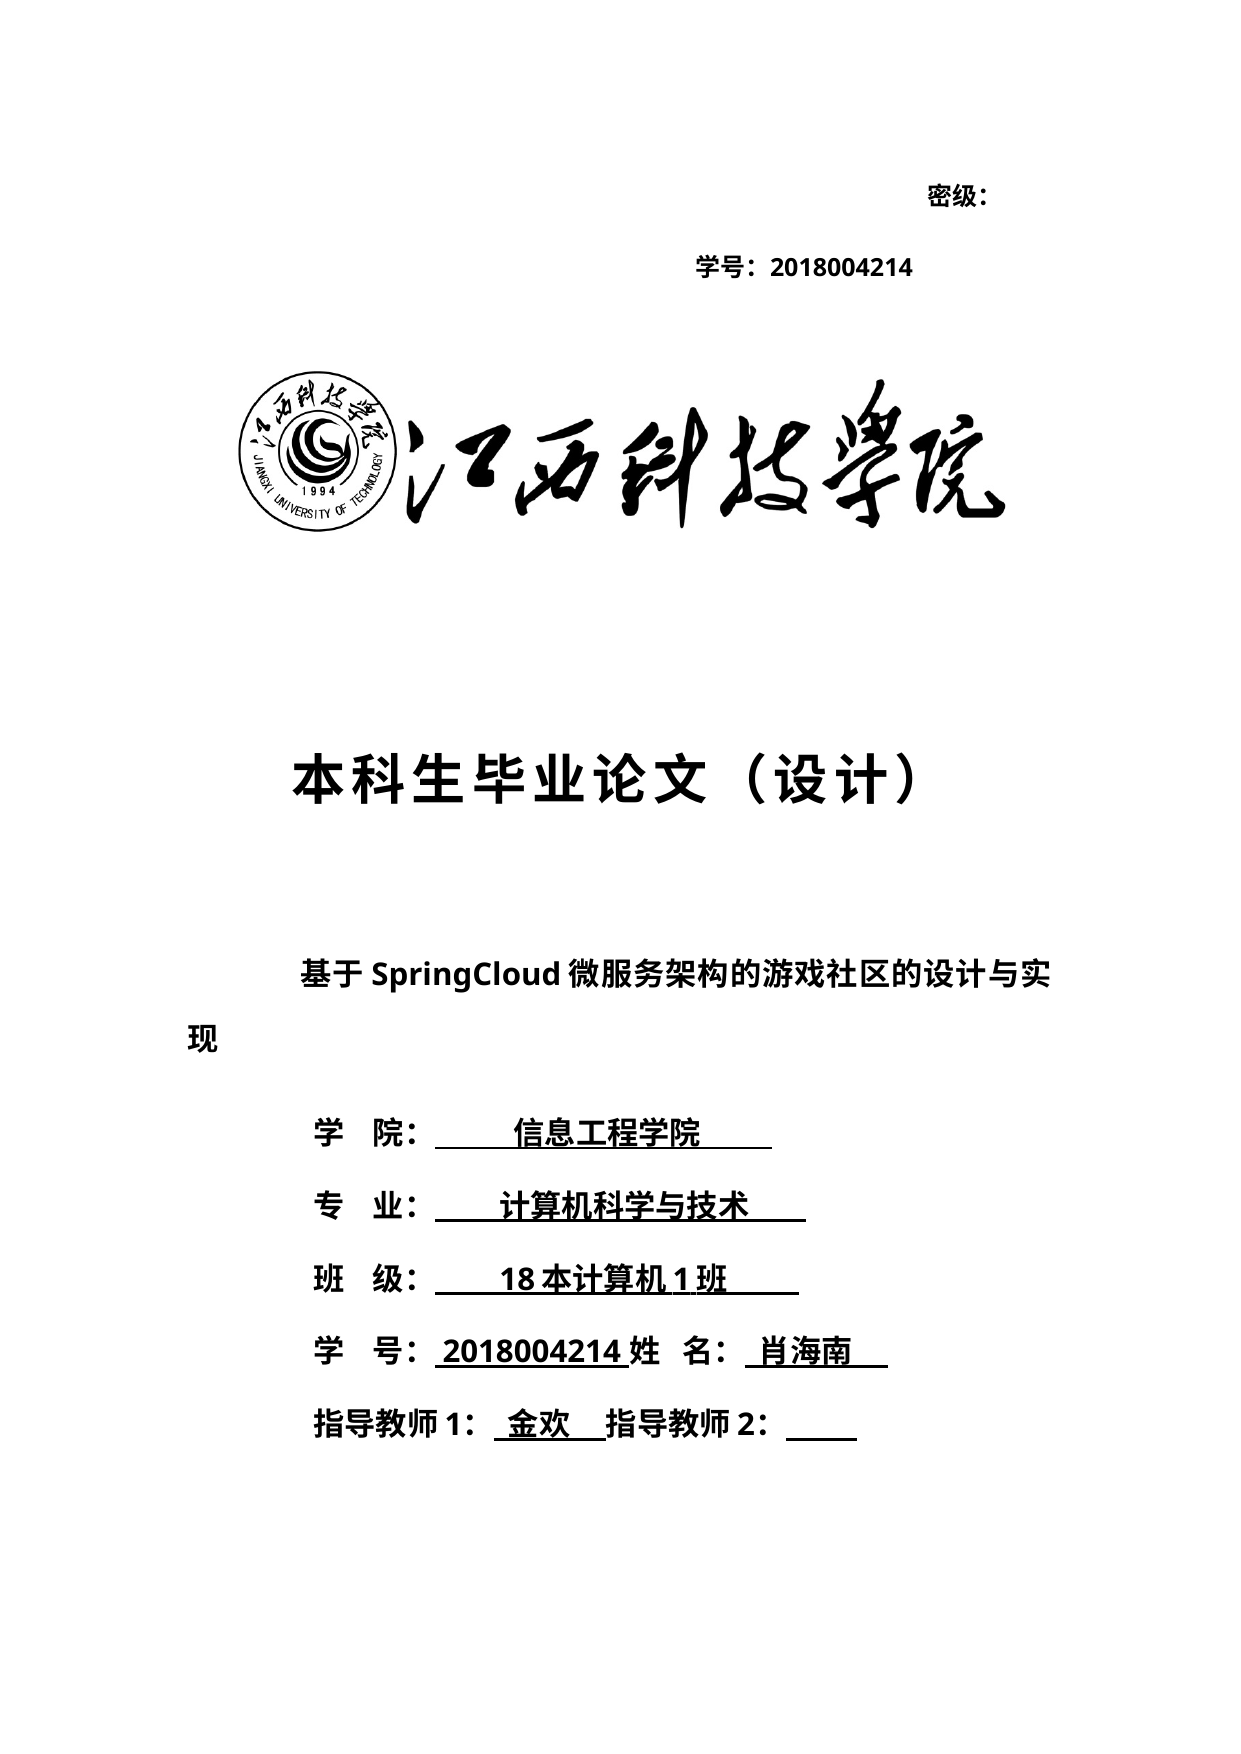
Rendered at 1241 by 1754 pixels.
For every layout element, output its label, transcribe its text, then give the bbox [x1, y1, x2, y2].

text 指导教师1： 金欢 指导教师2： [187, 1377, 1053, 1450]
text 专 业： 计算机科学与技术 [187, 1159, 1053, 1232]
text 密级： [661, 162, 1053, 227]
text 班 级： 18本计算机1班 [187, 1232, 1053, 1304]
text 学 号： 2018004214 姓 名： 肖海南 [187, 1304, 1053, 1377]
picture [234, 370, 399, 533]
picture [404, 375, 1006, 533]
text 本科生毕业论文（设计） [187, 727, 1053, 825]
text 基于SpringCloud微服务架构的游戏社区的设计与实现 [187, 939, 1053, 1069]
text 学 院： 信息工程学院 [187, 1086, 1053, 1159]
text 学号：2018004214 [563, 233, 1053, 298]
